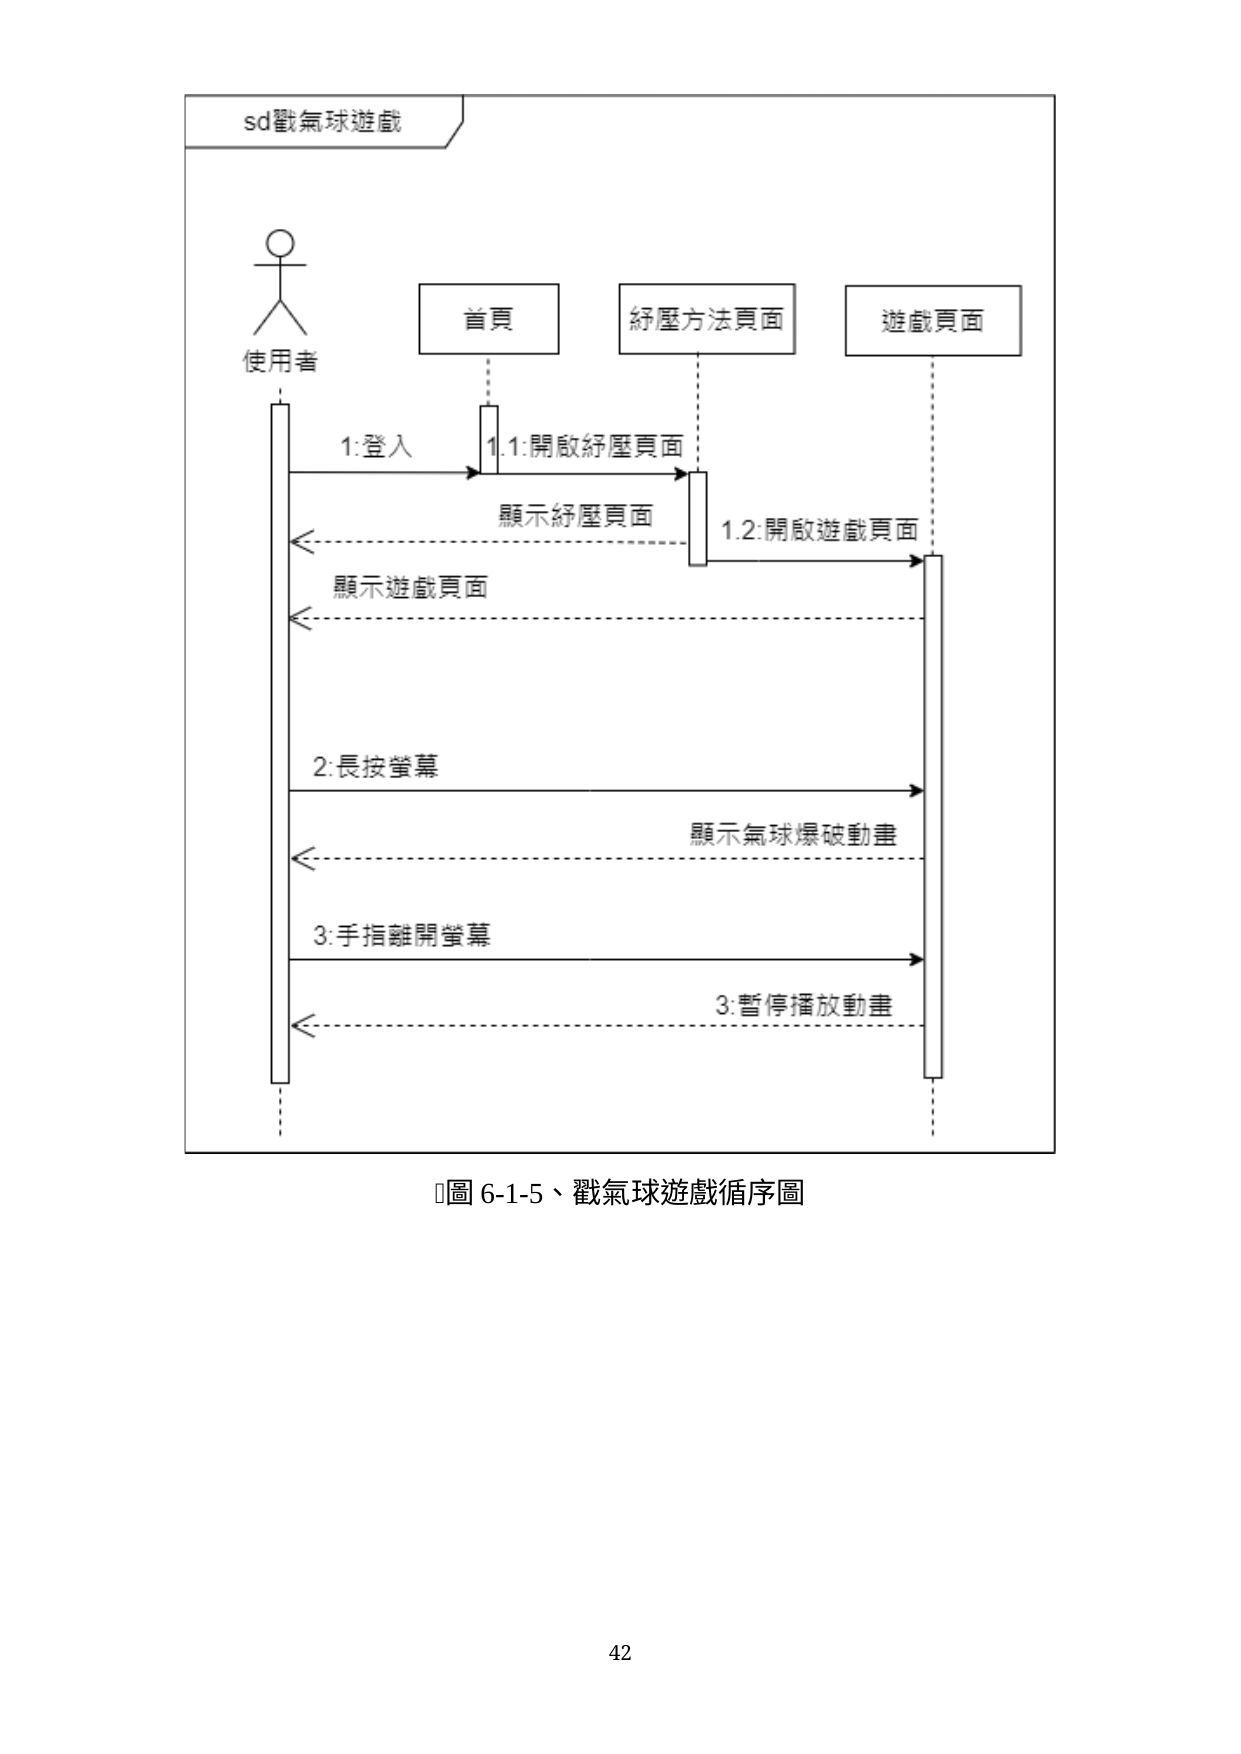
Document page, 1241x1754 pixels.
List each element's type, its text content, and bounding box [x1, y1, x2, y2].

picture [184, 94, 1056, 1154]
text 圖6-1-5、戳氣球遊戲循序圖 [89, 1153, 1152, 1228]
